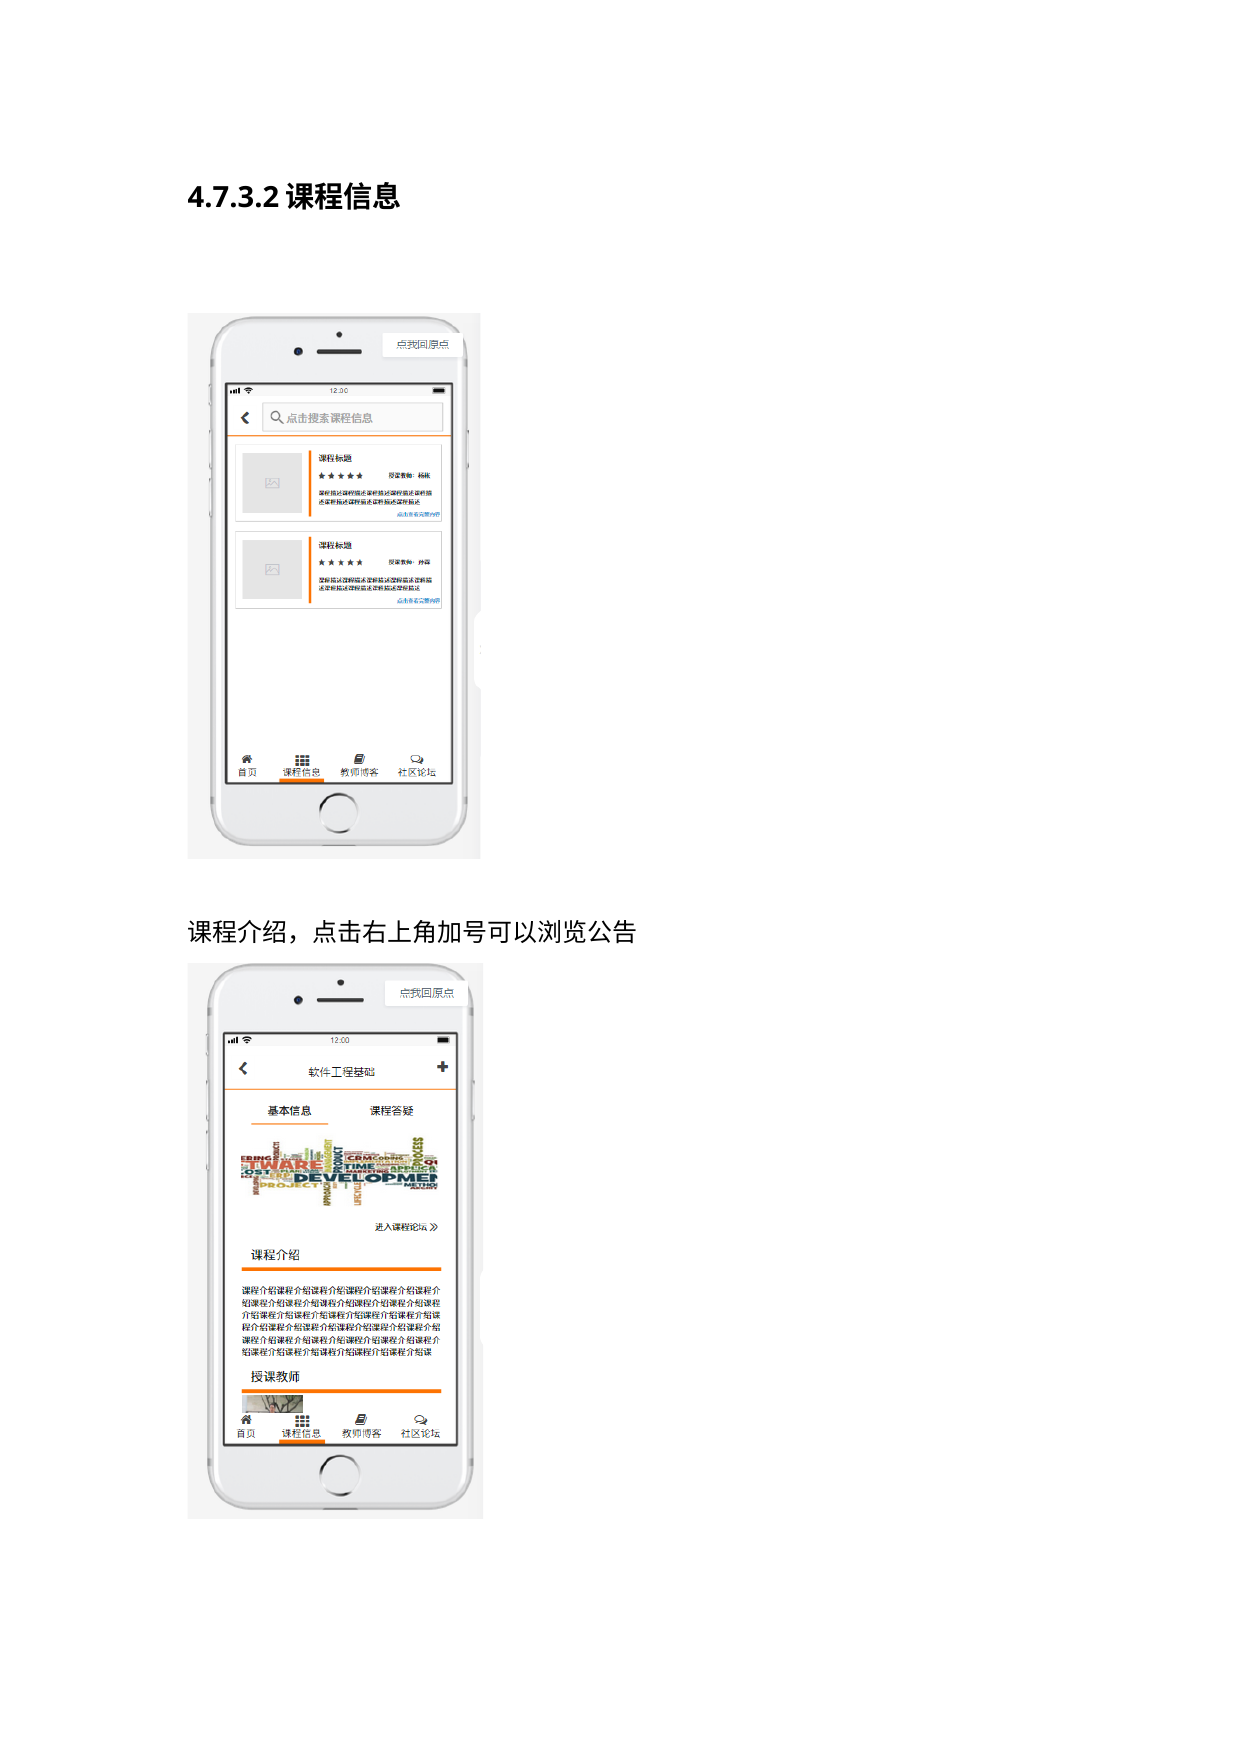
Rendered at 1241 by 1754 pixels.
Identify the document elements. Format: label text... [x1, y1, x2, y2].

text 课程介绍，点击右上角加号可以浏览公告 [187, 898, 1053, 963]
picture [187, 963, 484, 1519]
picture [187, 313, 481, 859]
subtitle 4.7.3.2课程信息 [187, 162, 1053, 227]
